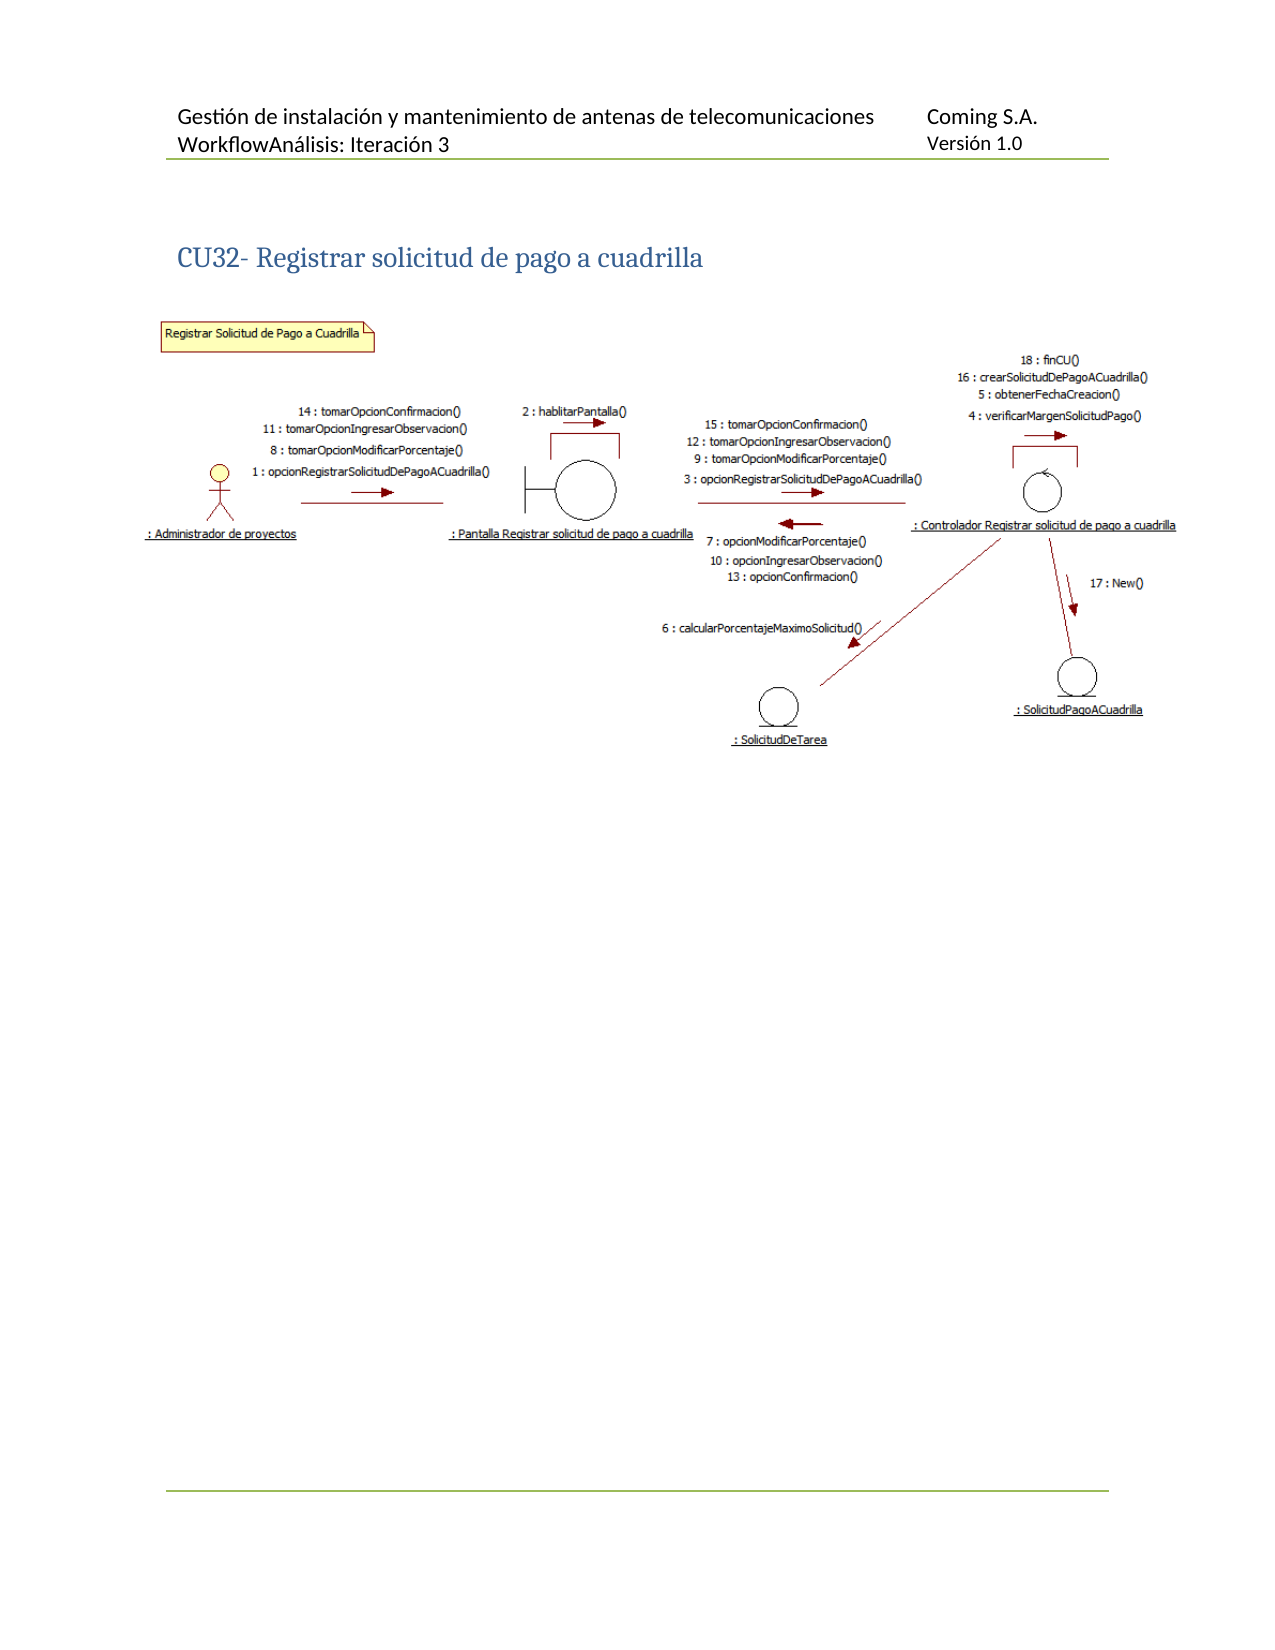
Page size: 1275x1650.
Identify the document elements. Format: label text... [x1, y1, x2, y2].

picture [118, 300, 1202, 774]
text CU32- Registrar solicitud de pago a cuadrilla [177, 241, 1098, 274]
